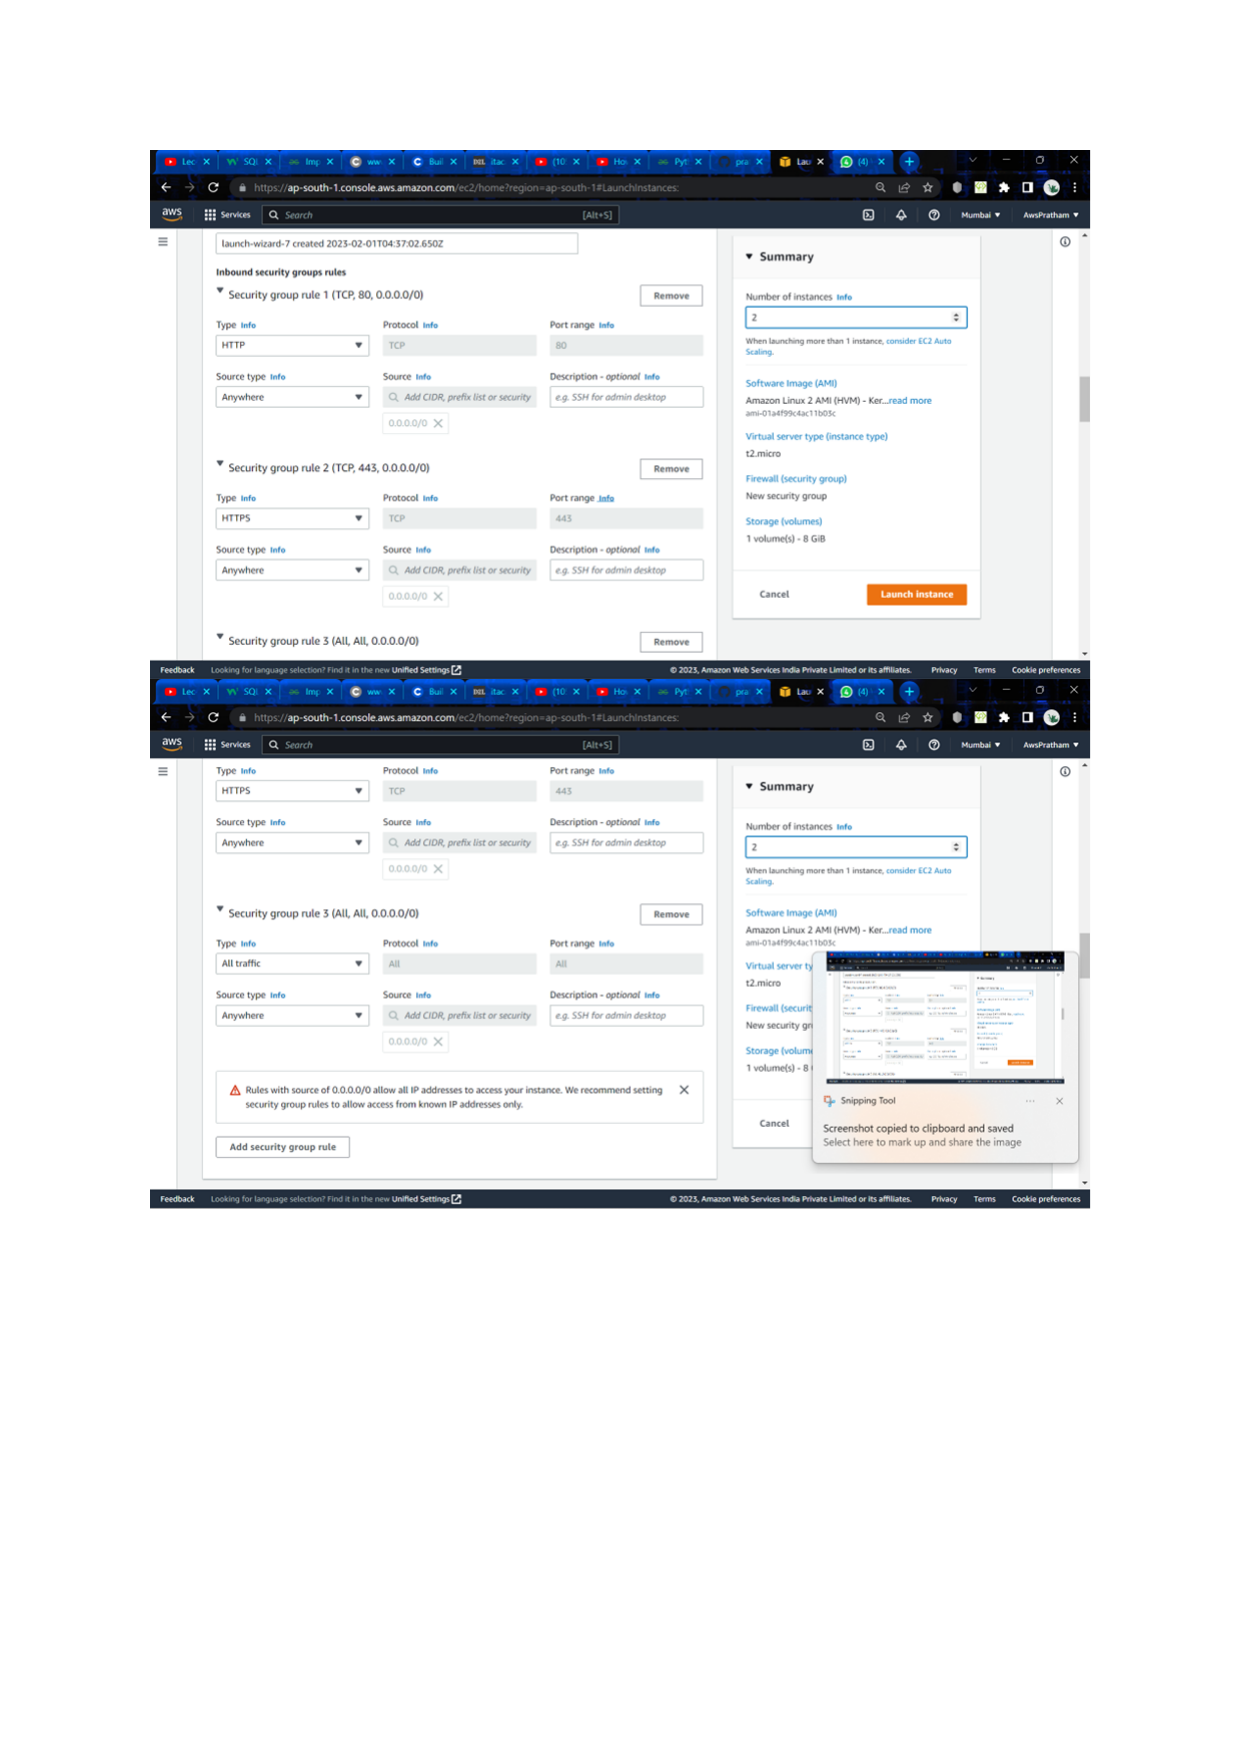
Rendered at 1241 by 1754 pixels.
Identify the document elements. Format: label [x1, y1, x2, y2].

picture [150, 150, 1091, 1209]
